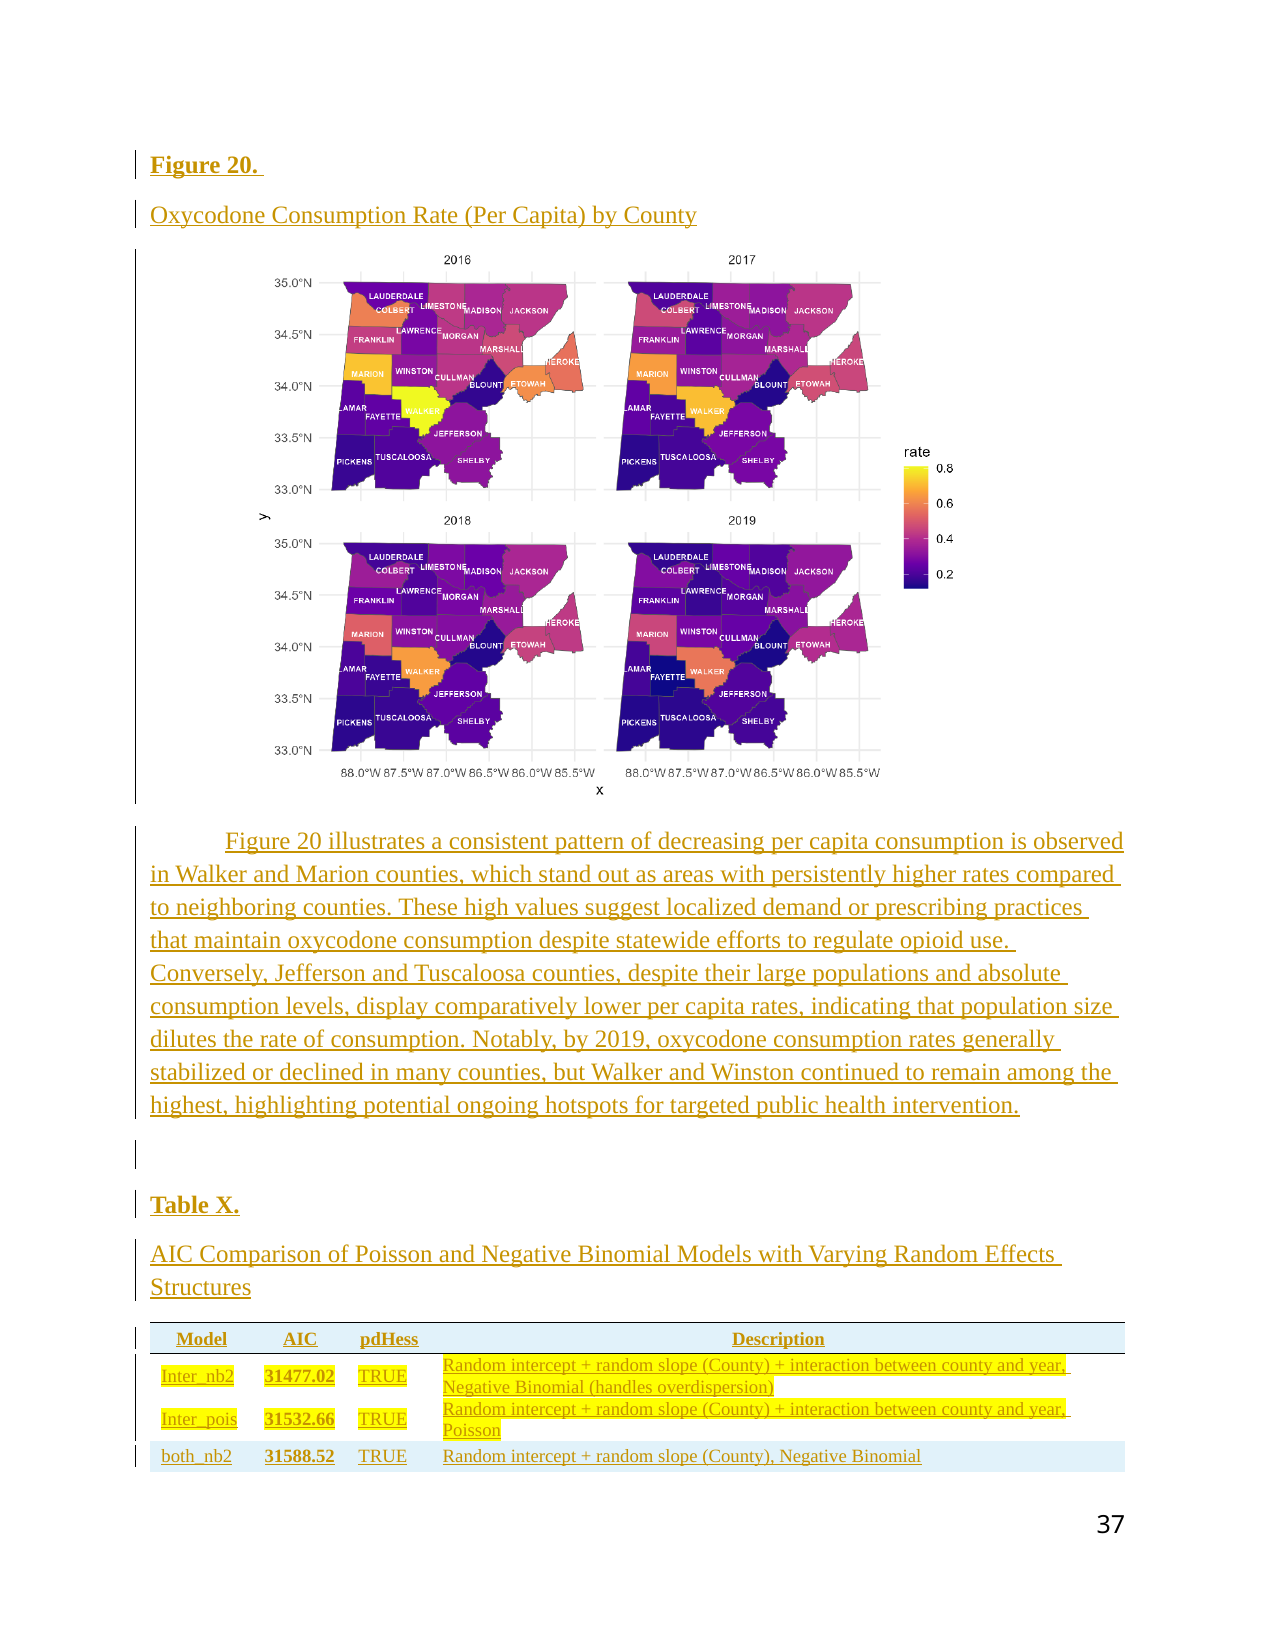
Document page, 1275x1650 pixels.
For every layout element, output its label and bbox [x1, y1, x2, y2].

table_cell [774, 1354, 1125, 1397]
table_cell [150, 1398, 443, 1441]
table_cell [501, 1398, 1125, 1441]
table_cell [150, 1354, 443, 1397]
picture [150, 249, 1067, 805]
